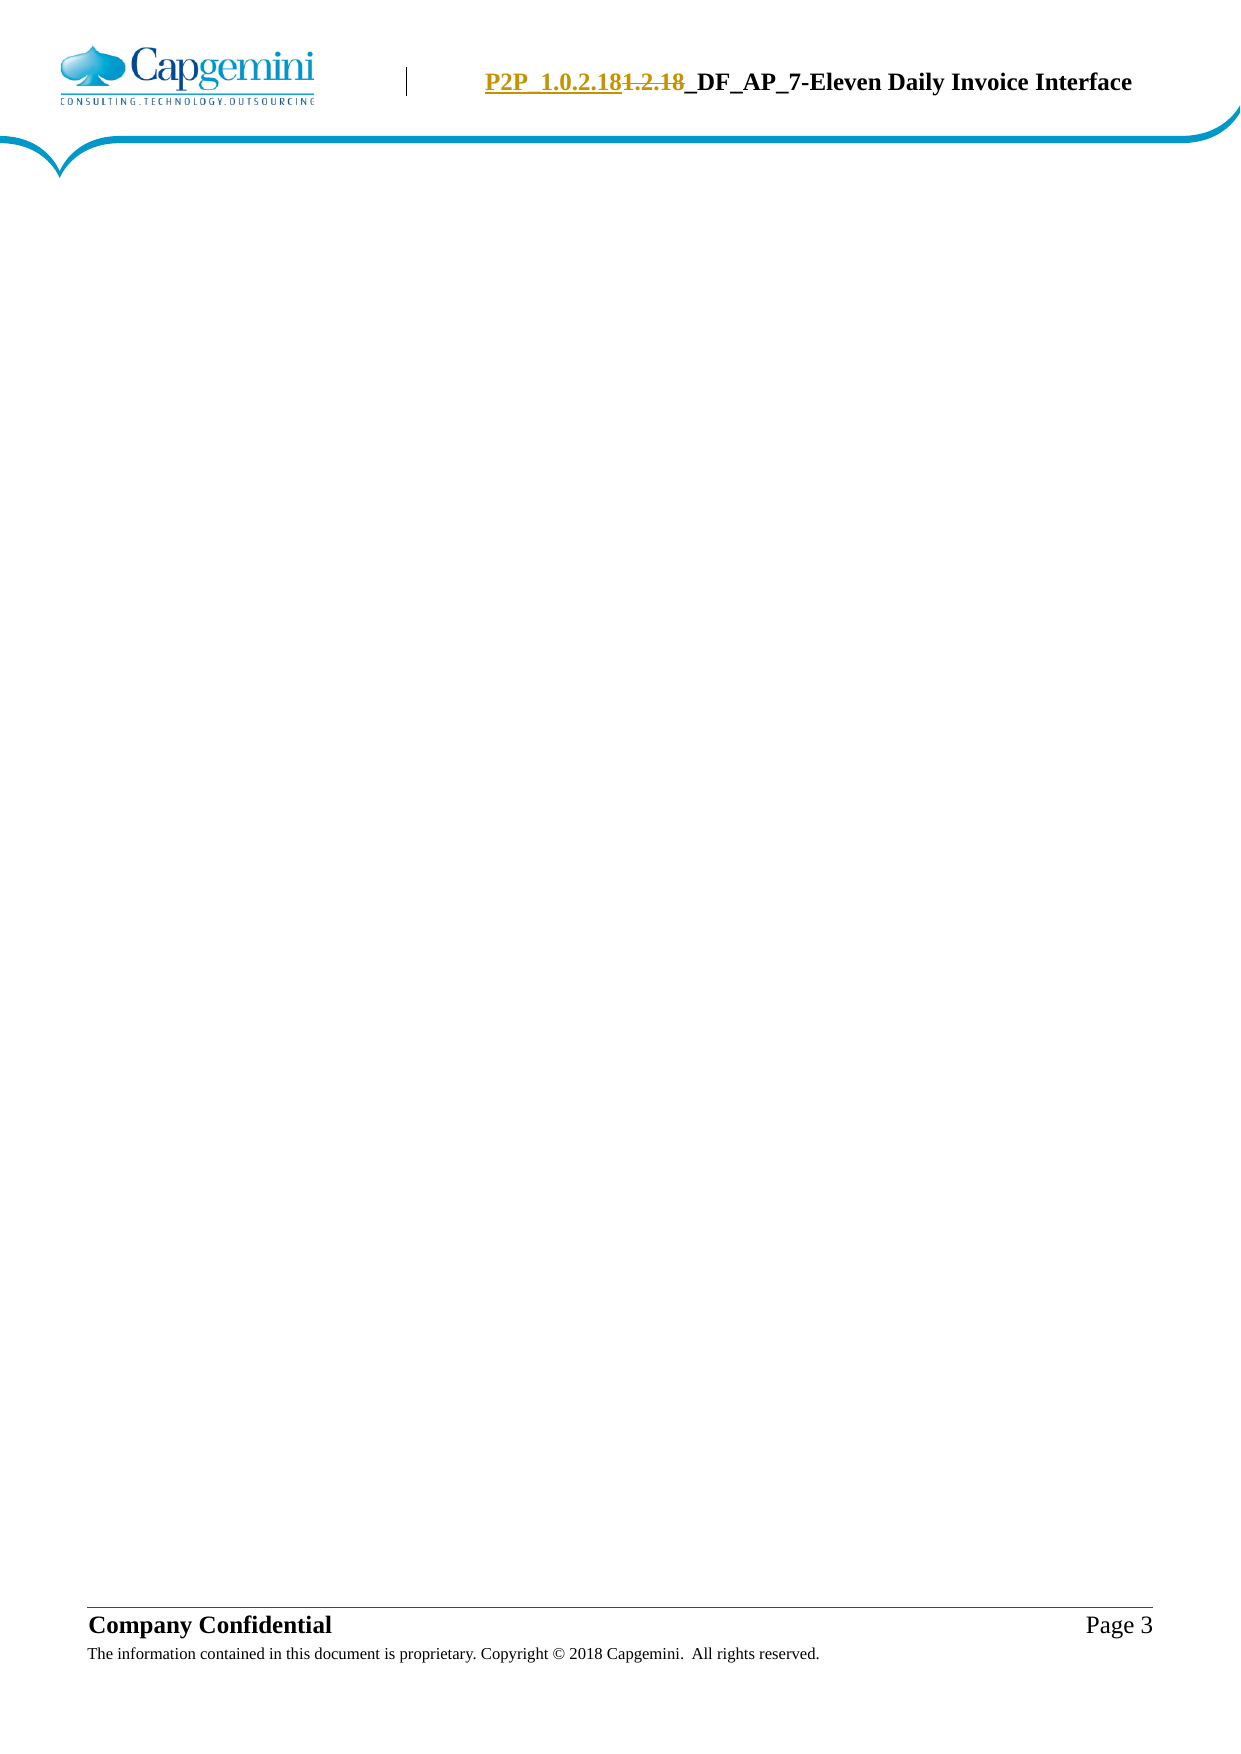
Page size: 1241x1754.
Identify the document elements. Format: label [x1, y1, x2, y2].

picture [61, 45, 314, 105]
